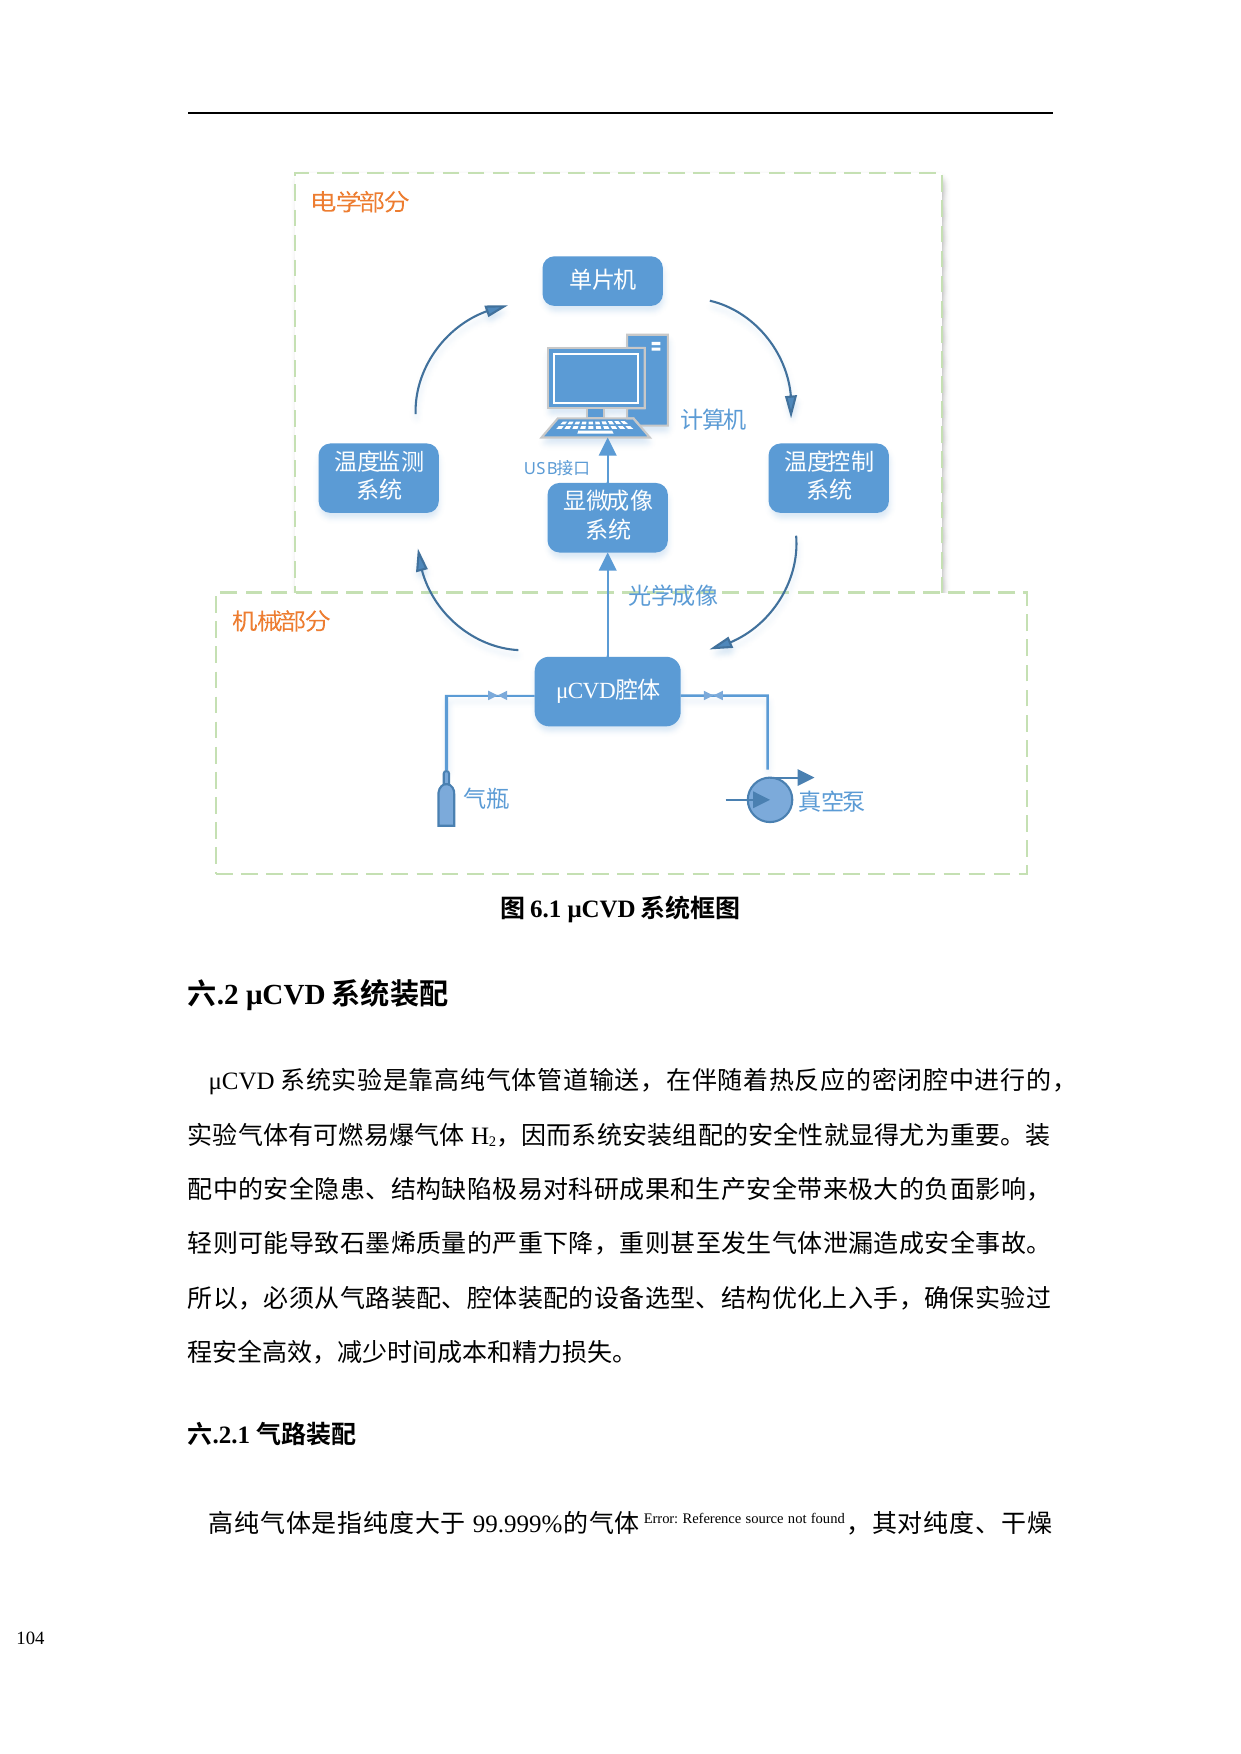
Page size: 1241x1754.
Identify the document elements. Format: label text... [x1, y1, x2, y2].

text μCVD系统实验是靠高纯气体管道输送，在伴随着热反应的密闭腔中进行的，实验气体有可燃易爆气体H2，因而系统安装组配的安全性就显得尤为重要。装配中的安全隐患、结构缺陷极易对科研成果和生产安全带来极大的负面影响，轻则可能导致石墨烯质量的严重下降，重则甚至发生气体泄漏造成安全事故。所以，必须从气路装配、腔体装配的设备选型、结构优化上入手，确保实验过程安全高效，减少时间成本和精力损失。 [187, 1061, 1053, 1369]
subtitle 气路装配 [187, 1414, 1053, 1450]
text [187, 1504, 1053, 1540]
text 图6.1 μCVD系统框图 [187, 889, 1053, 925]
subtitle μCVD系统装配 [187, 970, 1053, 1013]
